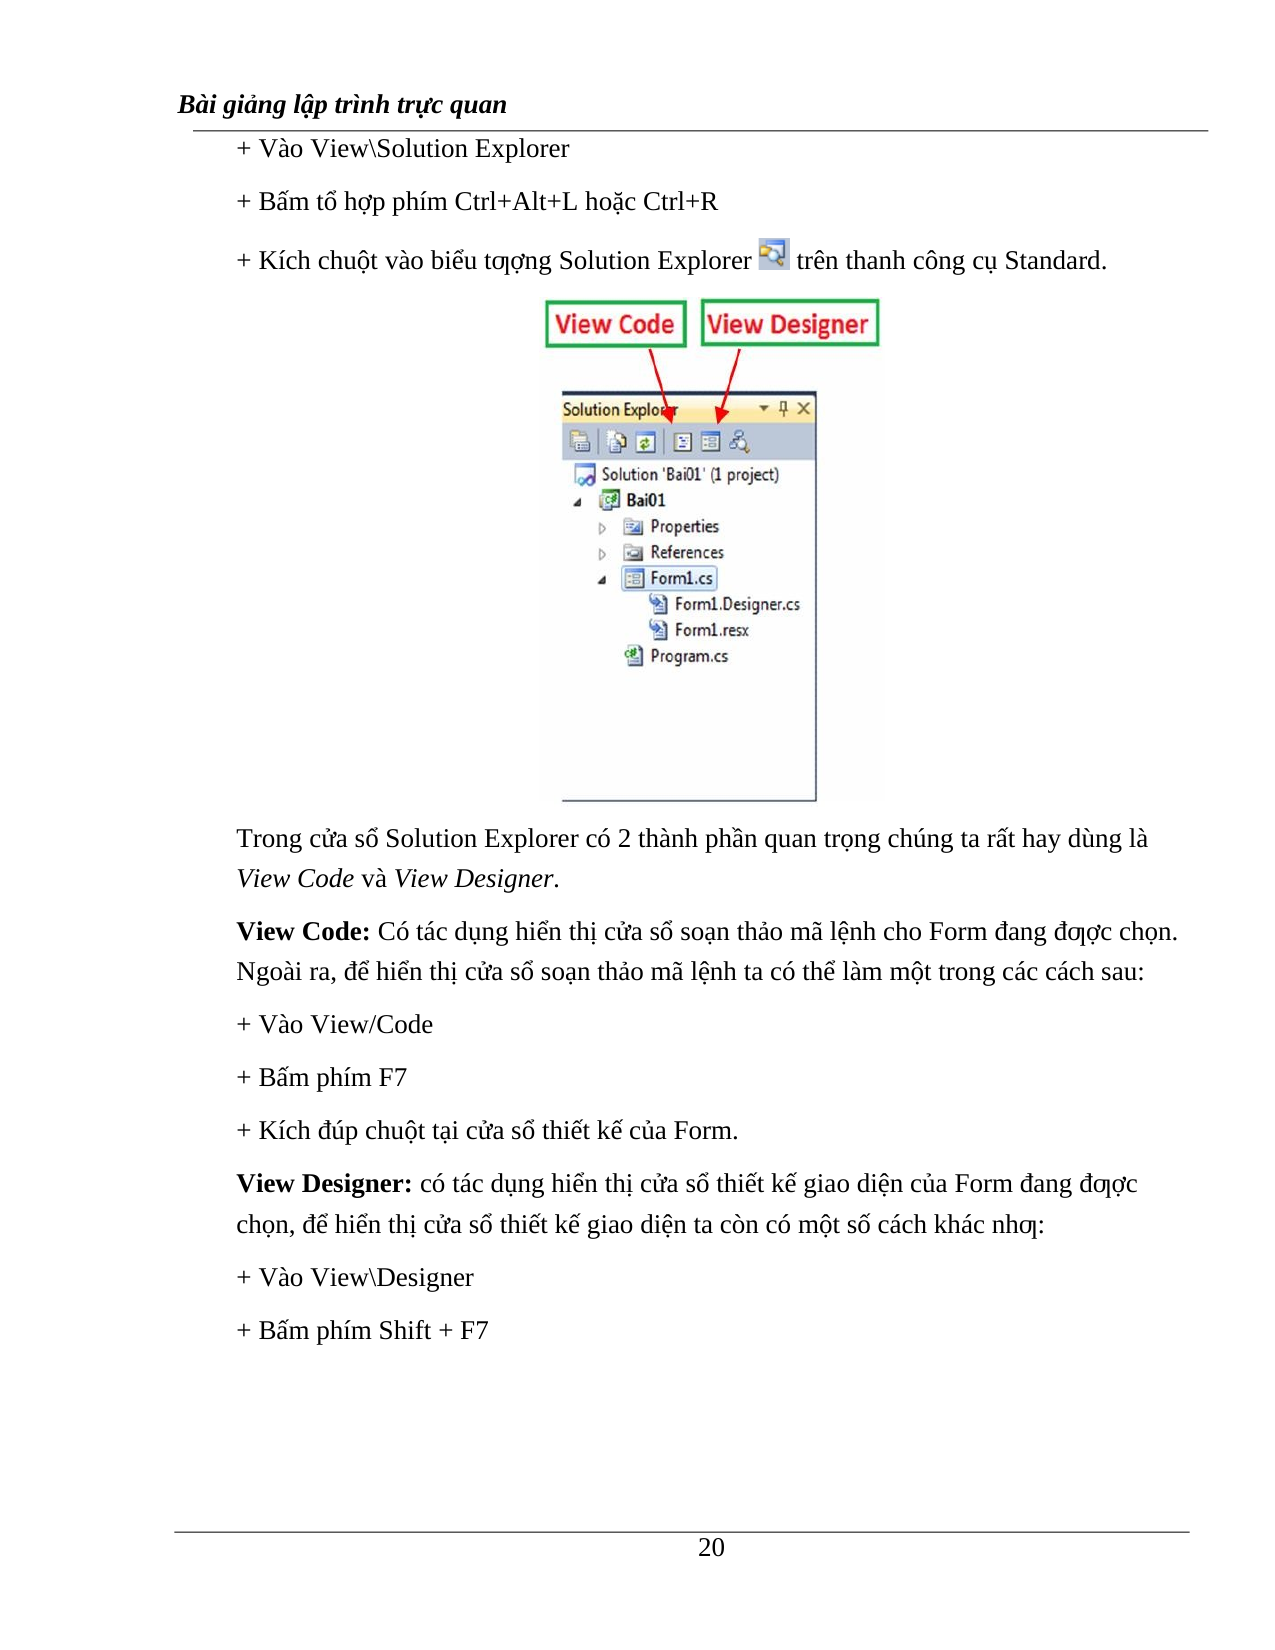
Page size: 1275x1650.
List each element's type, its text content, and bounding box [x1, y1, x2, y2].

text View Designer: có tác dụng hiển thị cửa sổ thiết kế giao diện của Form đang đƣợc chọn, để hiển thị cửa sổ thiết kế giao diện ta còn có một số cách khác nhƣ: [236, 1167, 1182, 1239]
picture [758, 238, 790, 270]
text + Kích đúp chuột tại cửa sổ thiết kế của Form. [236, 1114, 1239, 1145]
text View Code và View Designer. [236, 862, 1239, 893]
text + Vào View\Designer [236, 1261, 1239, 1292]
text + Vào View\Solution Explorer [236, 132, 1239, 163]
text + Bấm phím F7 [236, 1061, 1239, 1092]
text + Bấm tổ hợp phím Ctrl+Alt+L hoặc Ctrl+R [236, 185, 1239, 216]
text View Code: Có tác dụng hiển thị cửa sổ soạn thảo mã lệnh cho Form đang đƣợc chọn. Ngoài ra, để hiển thị cửa sổ soạn thảo mã lệnh ta có thể làm một trong các cách sau: [236, 915, 1239, 986]
text + Bấm phím Shift + F7 [236, 1314, 1239, 1345]
picture [539, 297, 886, 807]
text + Kích chuột vào biểu tƣợng Solution Explorer trên thanh công cụ Standard. [236, 238, 1239, 275]
text + Vào View/Code [236, 1008, 1239, 1039]
